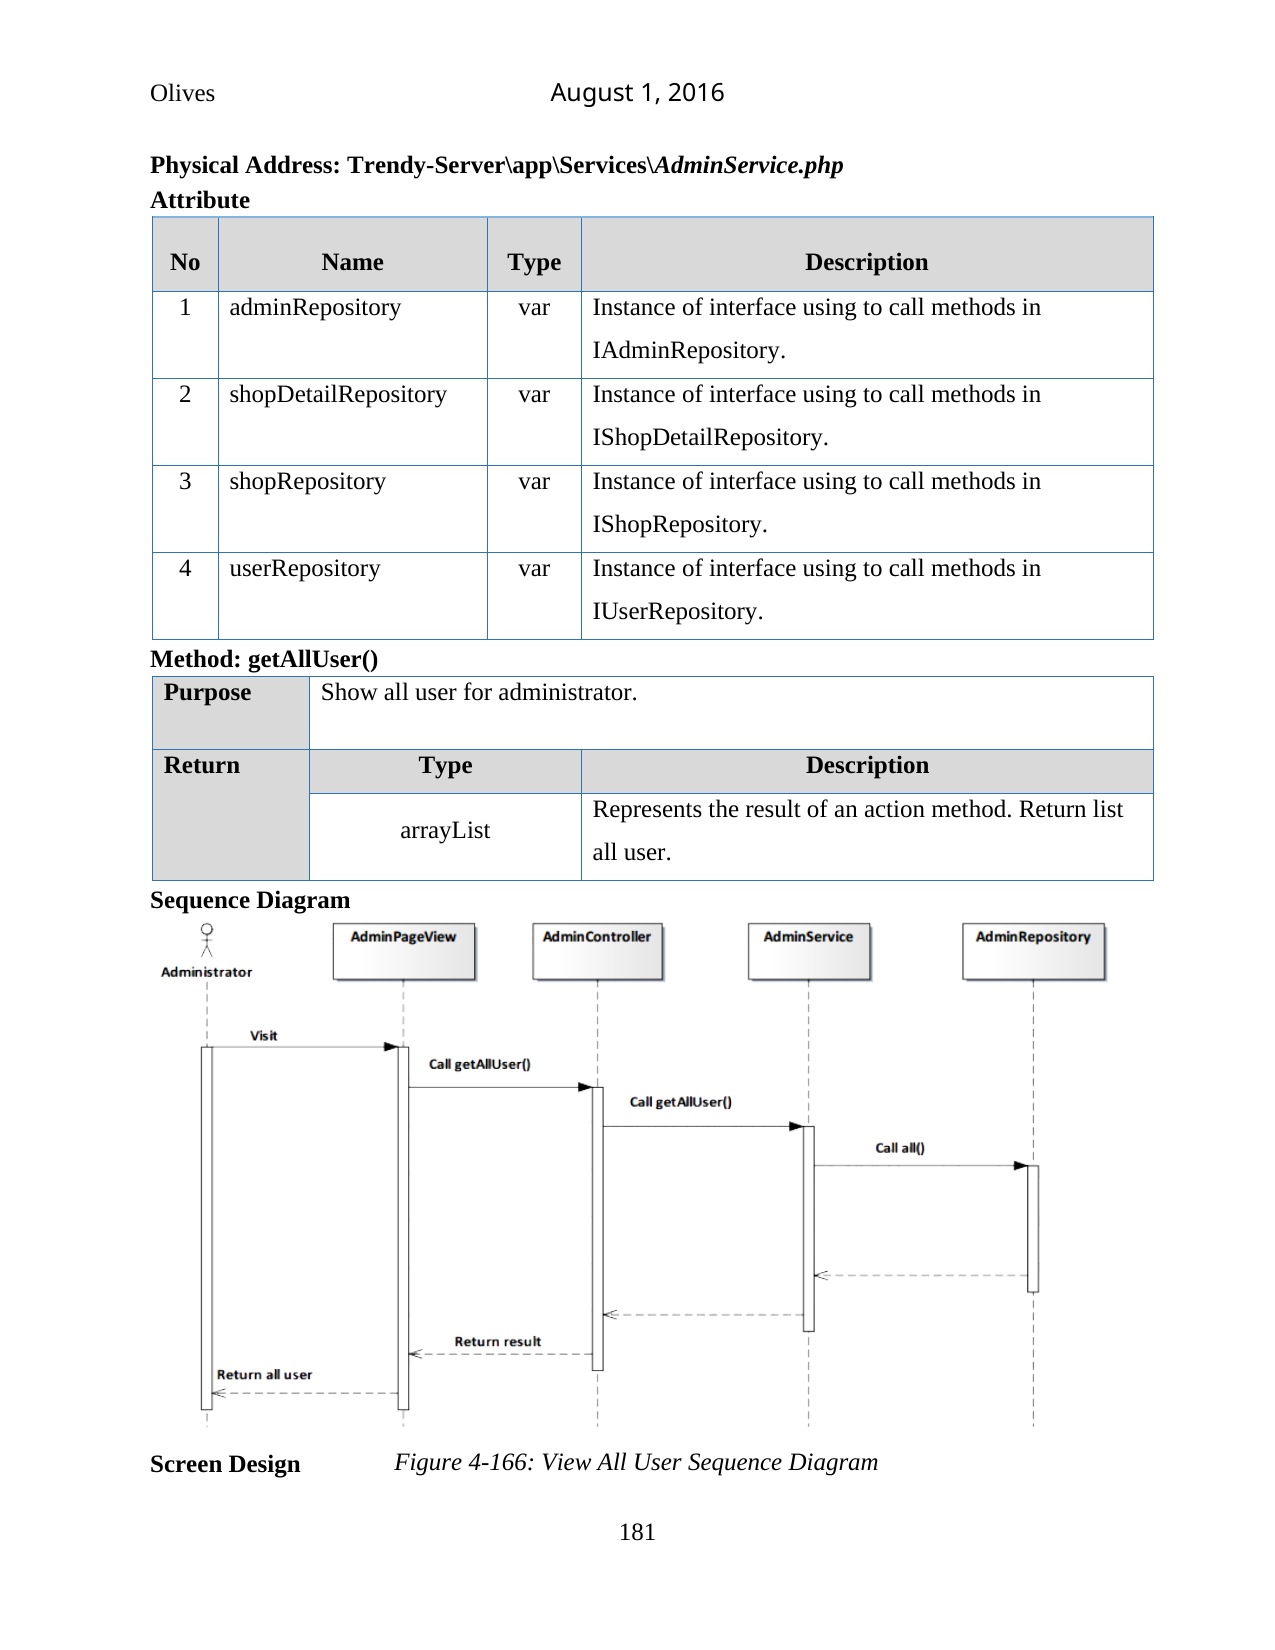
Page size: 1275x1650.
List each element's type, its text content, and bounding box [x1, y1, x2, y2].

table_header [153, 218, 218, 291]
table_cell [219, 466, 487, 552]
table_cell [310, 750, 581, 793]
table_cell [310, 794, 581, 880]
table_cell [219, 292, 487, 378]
subtitle Method: getAllUser() [150, 644, 1125, 673]
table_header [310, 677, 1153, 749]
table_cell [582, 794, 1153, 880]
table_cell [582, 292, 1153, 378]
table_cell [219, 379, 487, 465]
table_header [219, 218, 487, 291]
subtitle Physical Address: Trendy-Server\app\Services\AdminService.php [150, 150, 1125, 179]
subtitle Screen Design [150, 1449, 1125, 1478]
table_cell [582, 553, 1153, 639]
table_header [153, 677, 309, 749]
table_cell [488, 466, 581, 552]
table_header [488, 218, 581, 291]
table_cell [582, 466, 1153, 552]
subtitle Attribute [150, 185, 1125, 214]
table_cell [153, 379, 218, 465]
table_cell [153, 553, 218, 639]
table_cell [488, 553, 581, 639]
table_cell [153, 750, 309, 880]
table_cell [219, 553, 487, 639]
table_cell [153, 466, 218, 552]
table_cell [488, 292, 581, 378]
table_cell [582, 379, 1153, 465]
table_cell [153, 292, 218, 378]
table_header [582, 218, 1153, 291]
subtitle Sequence Diagram [150, 885, 1125, 914]
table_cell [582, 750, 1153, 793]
picture [150, 916, 1111, 1431]
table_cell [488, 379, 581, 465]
